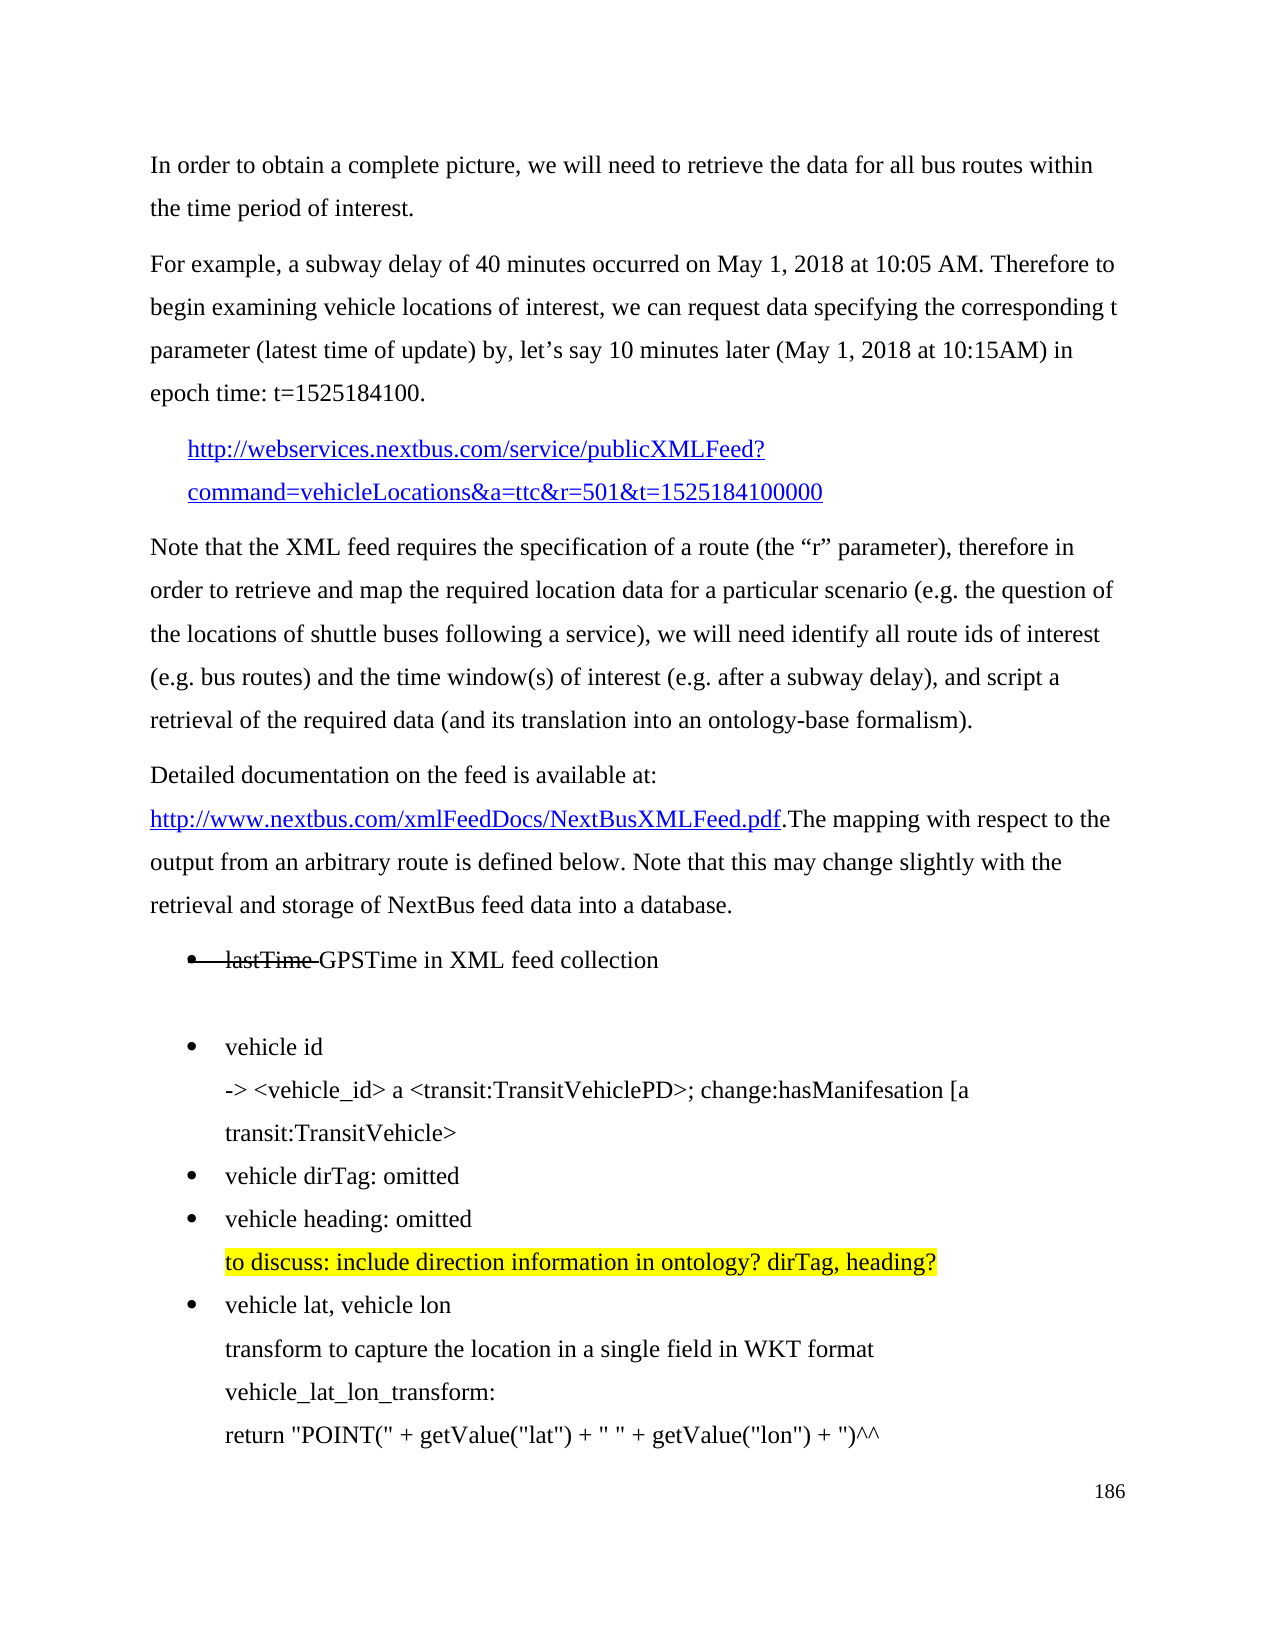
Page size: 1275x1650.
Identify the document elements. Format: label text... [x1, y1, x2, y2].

text In order to obtain a complete picture, we will need to retrieve the data for all bus routes within the time period of interest. [150, 150, 1125, 222]
text Note that the XML feed requires the specification of a route (the “r” parameter), therefore in order to retrieve and map the required location data for a particular scenario (e.g. the question of the locations of shuttle buses following a service), we will need identify all route ids of interest (e.g. bus routes) and the time window(s) of interest (e.g. after a subway delay), and script a retrieval of the required data (and its translation into an ontology-base formalism). [150, 532, 1125, 734]
list lastTime GPSTime in XML feed collection [187, 946, 1125, 1017]
text http://webservices.nextbus.com/service/publicXMLFeed?command=vehicleLocations&a=ttc&r=501&t=1525184100000 [187, 434, 1125, 506]
text For example, a subway delay of 40 minutes occurred on May 1, 2018 at 10:05 AM. Therefore to begin examining vehicle locations of interest, we can request data specifying the corresponding t parameter (latest time of update) by, let’s say 10 minutes later (May 1, 2018 at 10:15AM) in epoch time: t=1525184100. [150, 249, 1125, 407]
text Detailed documentation on the feed is available at: http://www.nextbus.com/xmlFeedDocs/NextBusXMLFeed.pdf.The mapping with respect to the output from an arbitrary route is defined below. Note that this may change slightly with the retrieval and storage of NextBus feed data into a database. [150, 761, 1125, 919]
list vehicle id -> <vehicle_id> a <transit:TransitVehiclePD>; change:hasManifesation [a transit:TransitVehicle> [187, 1032, 1125, 1147]
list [187, 1291, 1125, 1449]
list vehicle heading: omitted to discuss: include direction information in ontology? dirTag, heading? [187, 1204, 1125, 1276]
list vehicle dirTag: omitted [187, 1161, 1125, 1190]
